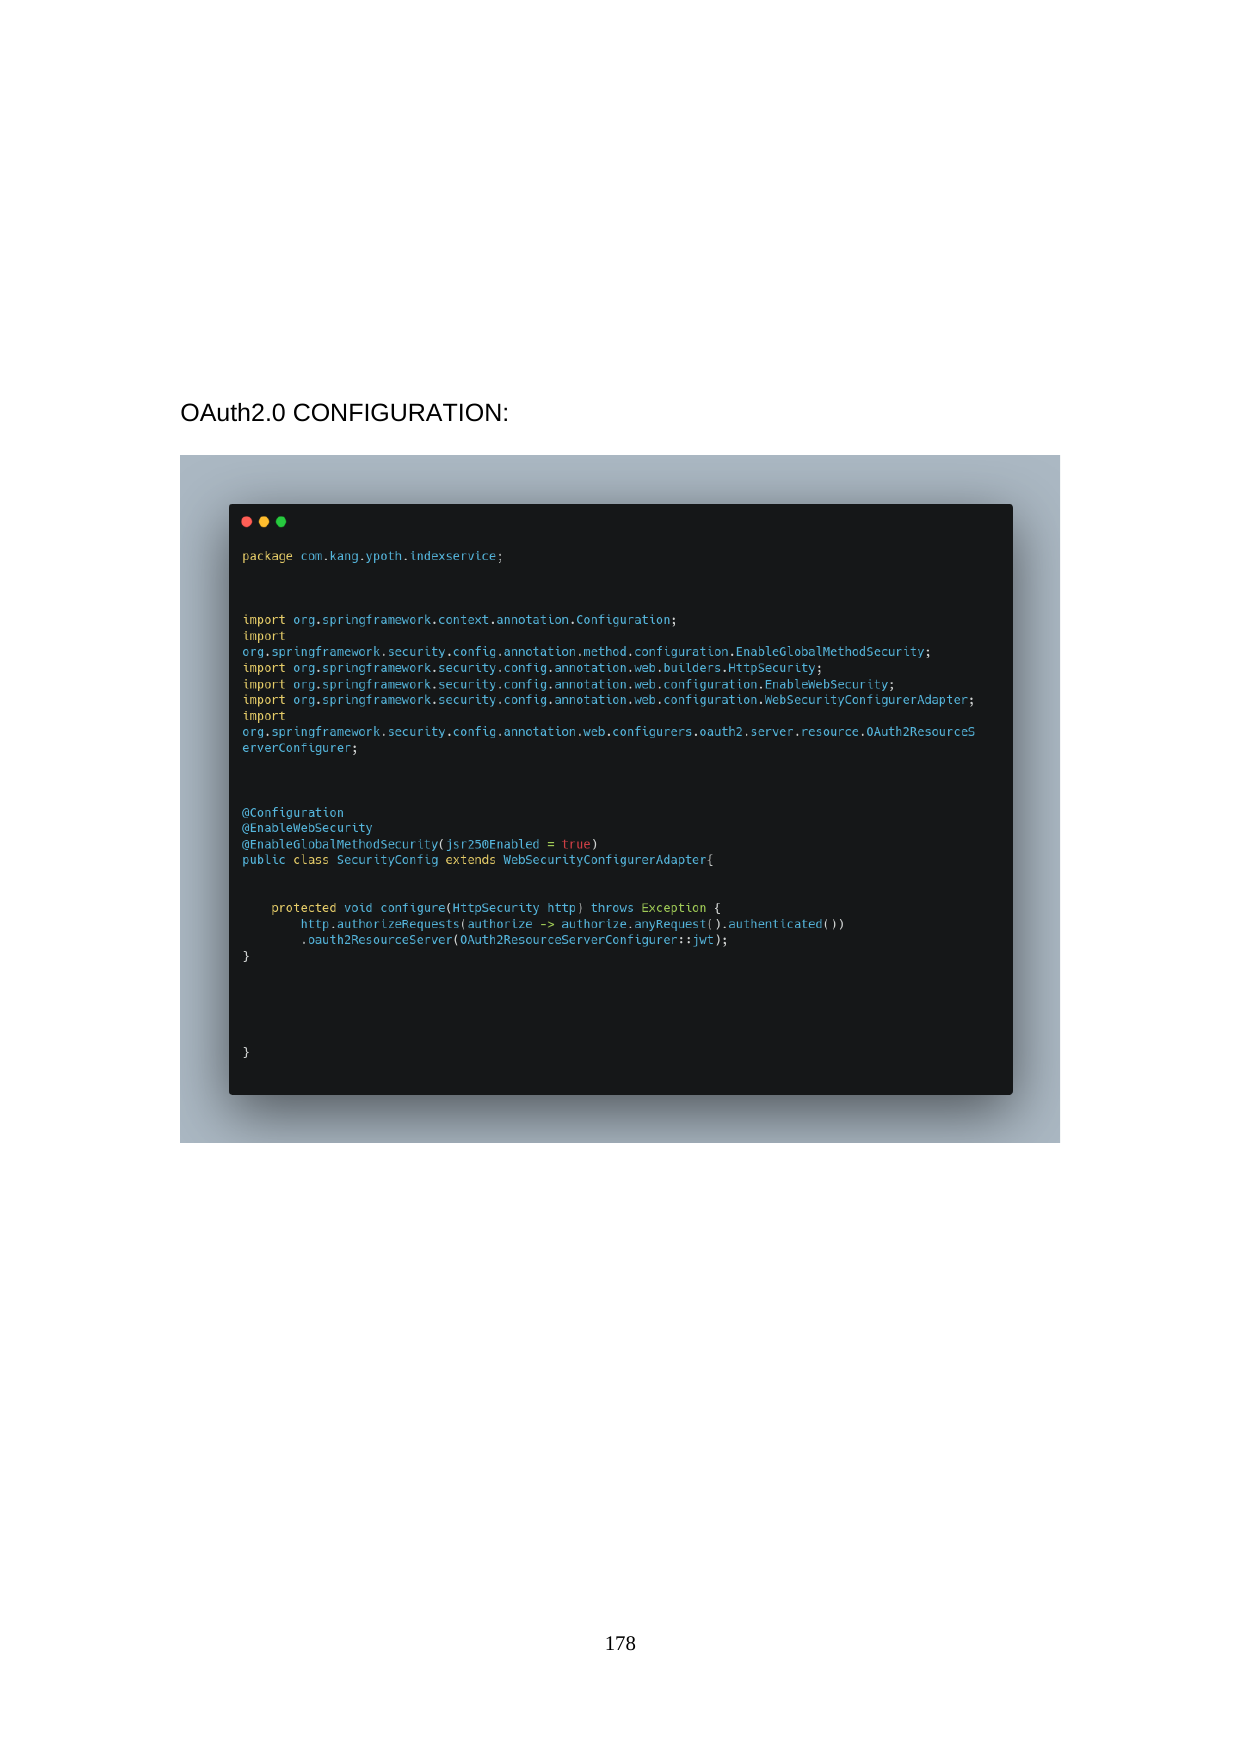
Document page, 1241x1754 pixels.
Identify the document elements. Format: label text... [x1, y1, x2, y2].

text OAuth2.0 CONFIGURATION: [180, 397, 1060, 426]
picture [180, 455, 1060, 1143]
